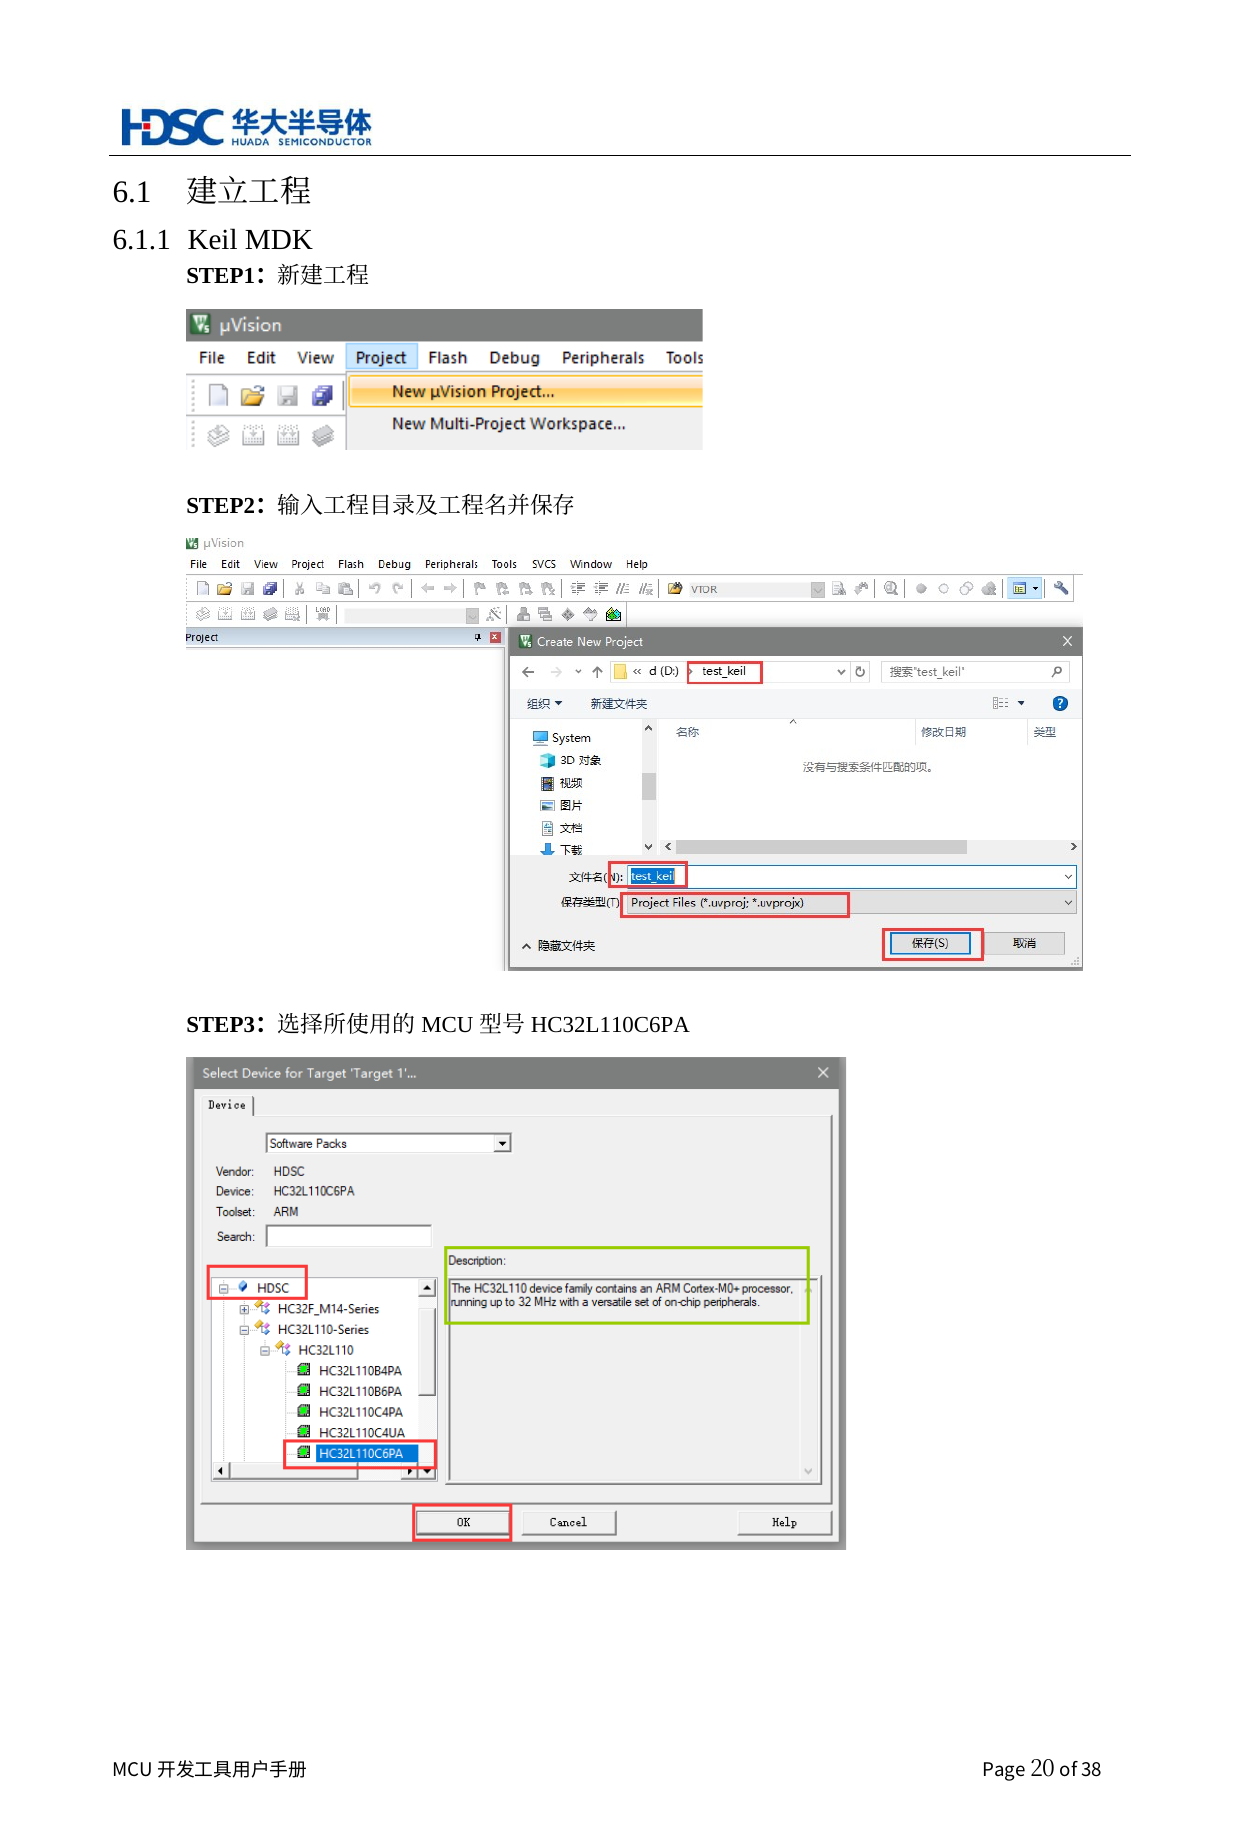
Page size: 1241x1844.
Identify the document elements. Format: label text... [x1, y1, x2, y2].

picture [186, 309, 703, 450]
subtitle Keil MDK [112, 222, 1153, 255]
subtitle 建立工程 [112, 167, 1153, 212]
text STEP3：选择所使用的 MCU 型号 HC32L110C6PA [186, 1006, 1153, 1039]
text STEP2：输入工程目录及工程名并保存 [186, 487, 1153, 520]
picture [121, 100, 373, 152]
picture [186, 538, 1083, 971]
text STEP1：新建工程 [186, 257, 1153, 290]
picture [186, 1057, 847, 1550]
